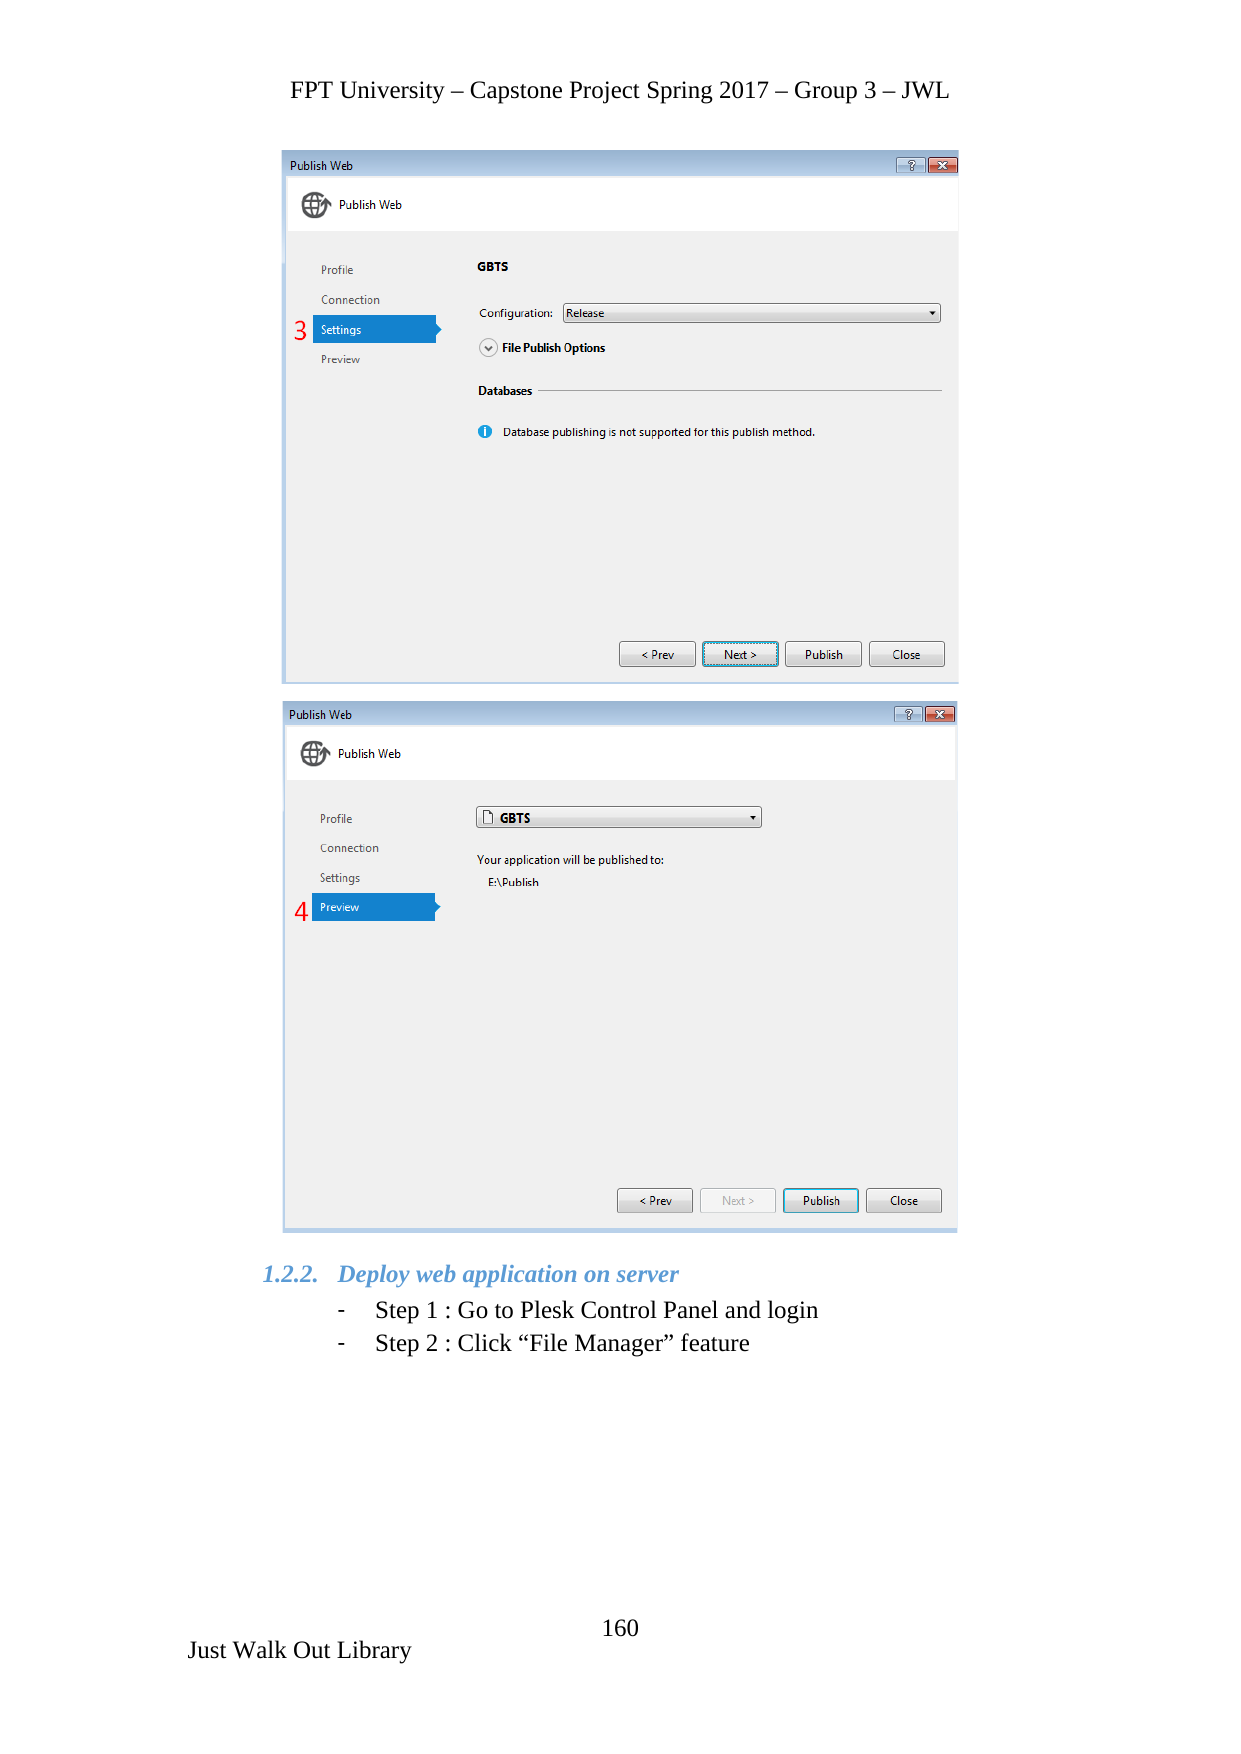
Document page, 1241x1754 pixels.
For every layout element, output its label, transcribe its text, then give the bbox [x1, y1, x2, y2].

picture [282, 701, 958, 1233]
list Step 1 : Go to Plesk Control Panel and login [337, 1294, 1053, 1325]
list Step 2 : Click “File Manager” feature [337, 1327, 1053, 1357]
picture [281, 150, 959, 684]
subtitle Deploy web application on server [262, 1259, 1053, 1288]
